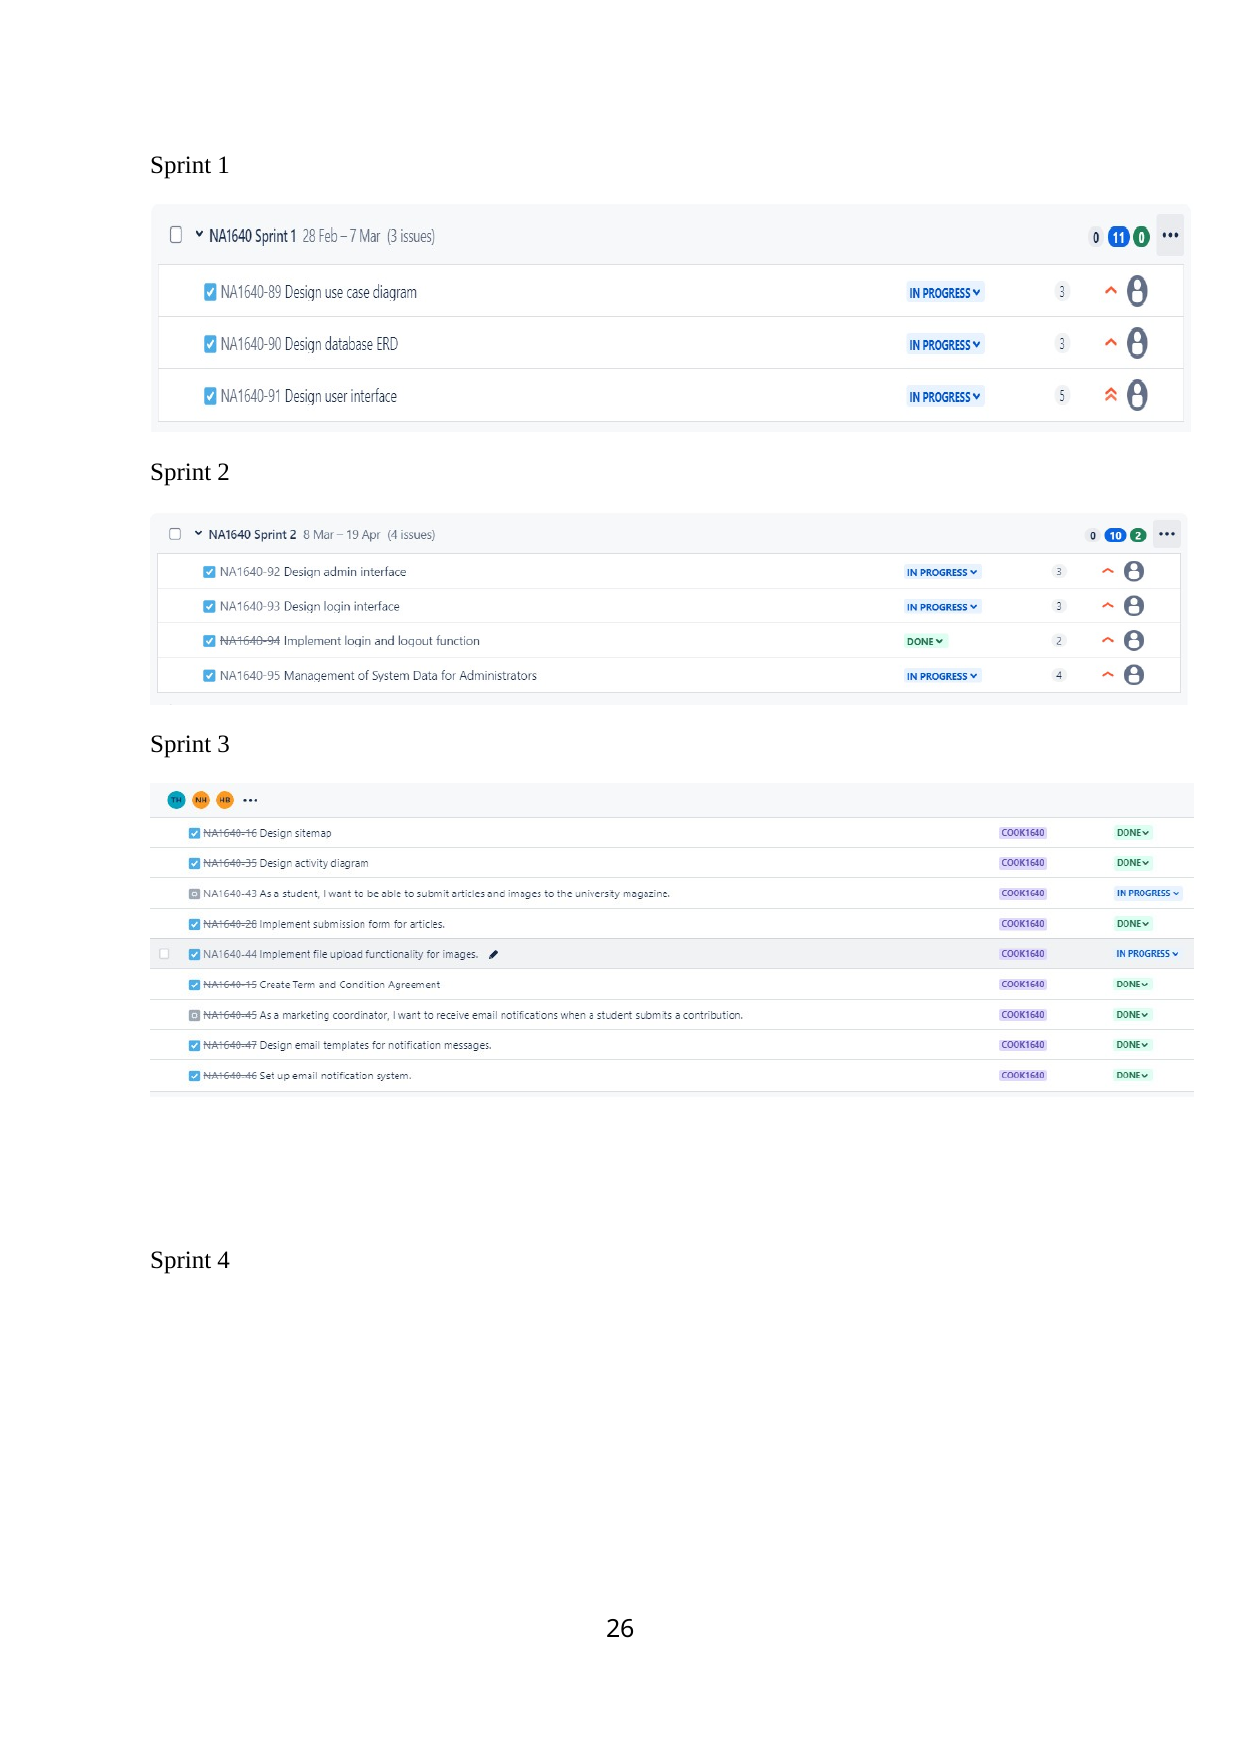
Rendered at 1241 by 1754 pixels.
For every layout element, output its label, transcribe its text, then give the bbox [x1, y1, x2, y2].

picture [150, 203, 1199, 432]
picture [150, 783, 1194, 1114]
text Sprint 3 [150, 729, 1090, 758]
text Sprint 2 [150, 457, 1090, 486]
text Sprint 4 [150, 1246, 1090, 1274]
text Sprint 1 [150, 150, 1090, 179]
picture [150, 510, 1190, 705]
